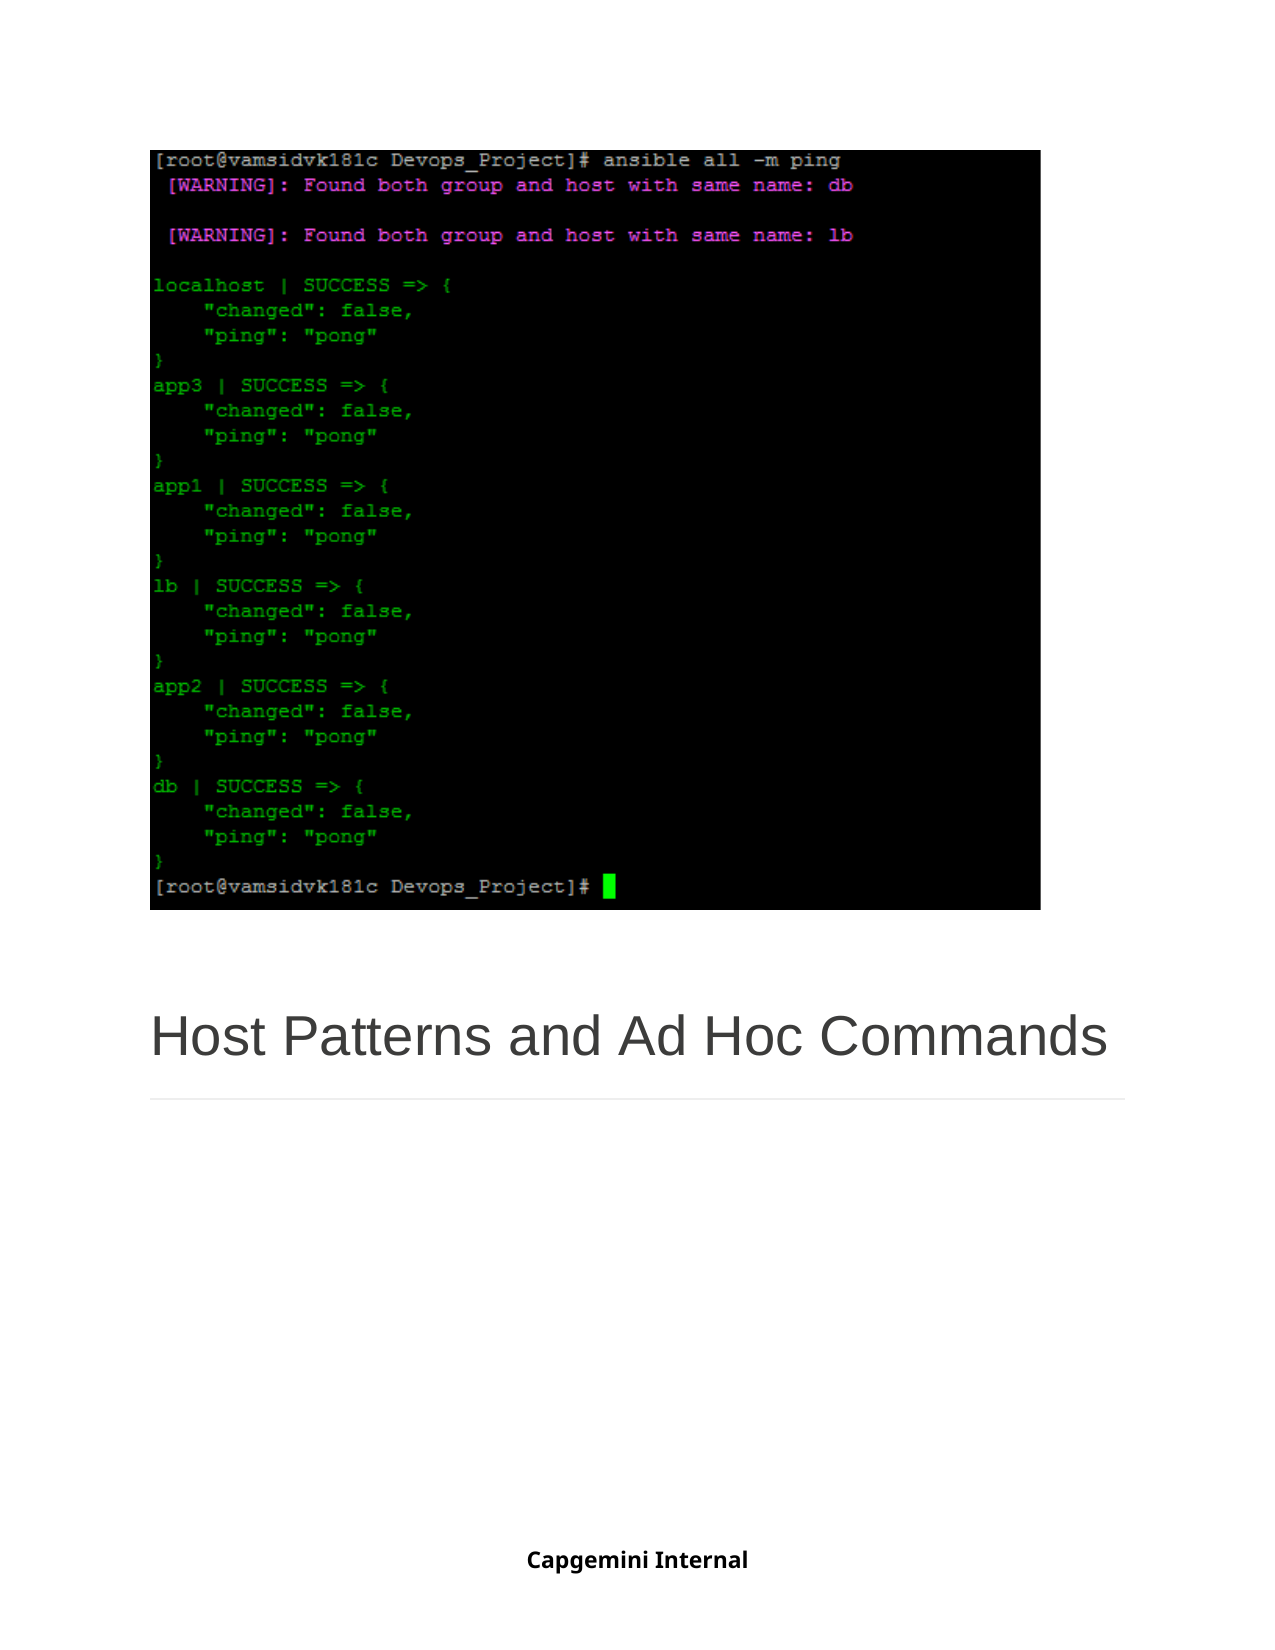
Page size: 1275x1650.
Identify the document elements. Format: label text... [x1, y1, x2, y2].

picture [150, 150, 1041, 910]
subtitle Host Patterns and Ad Hoc Commands [150, 1002, 1125, 1098]
